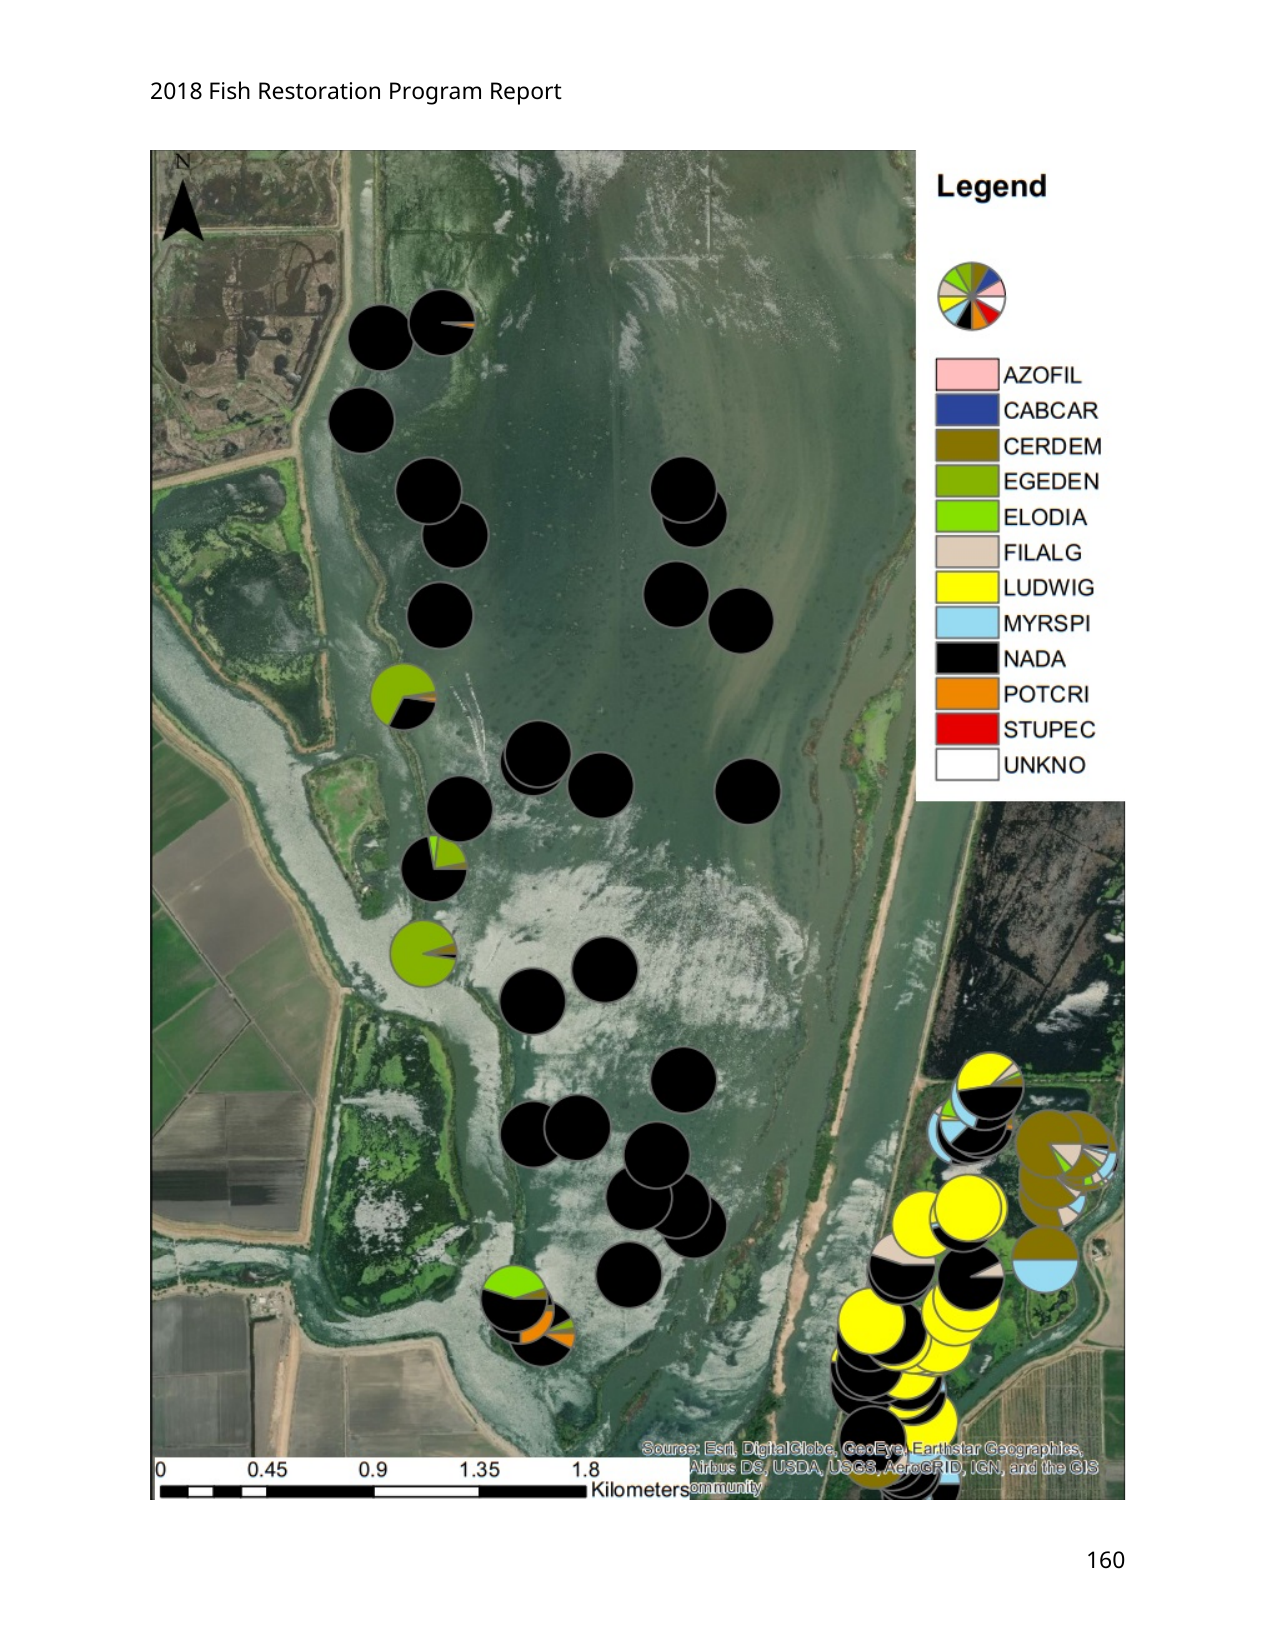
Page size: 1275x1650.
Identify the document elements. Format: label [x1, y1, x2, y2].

picture [150, 150, 1125, 1500]
